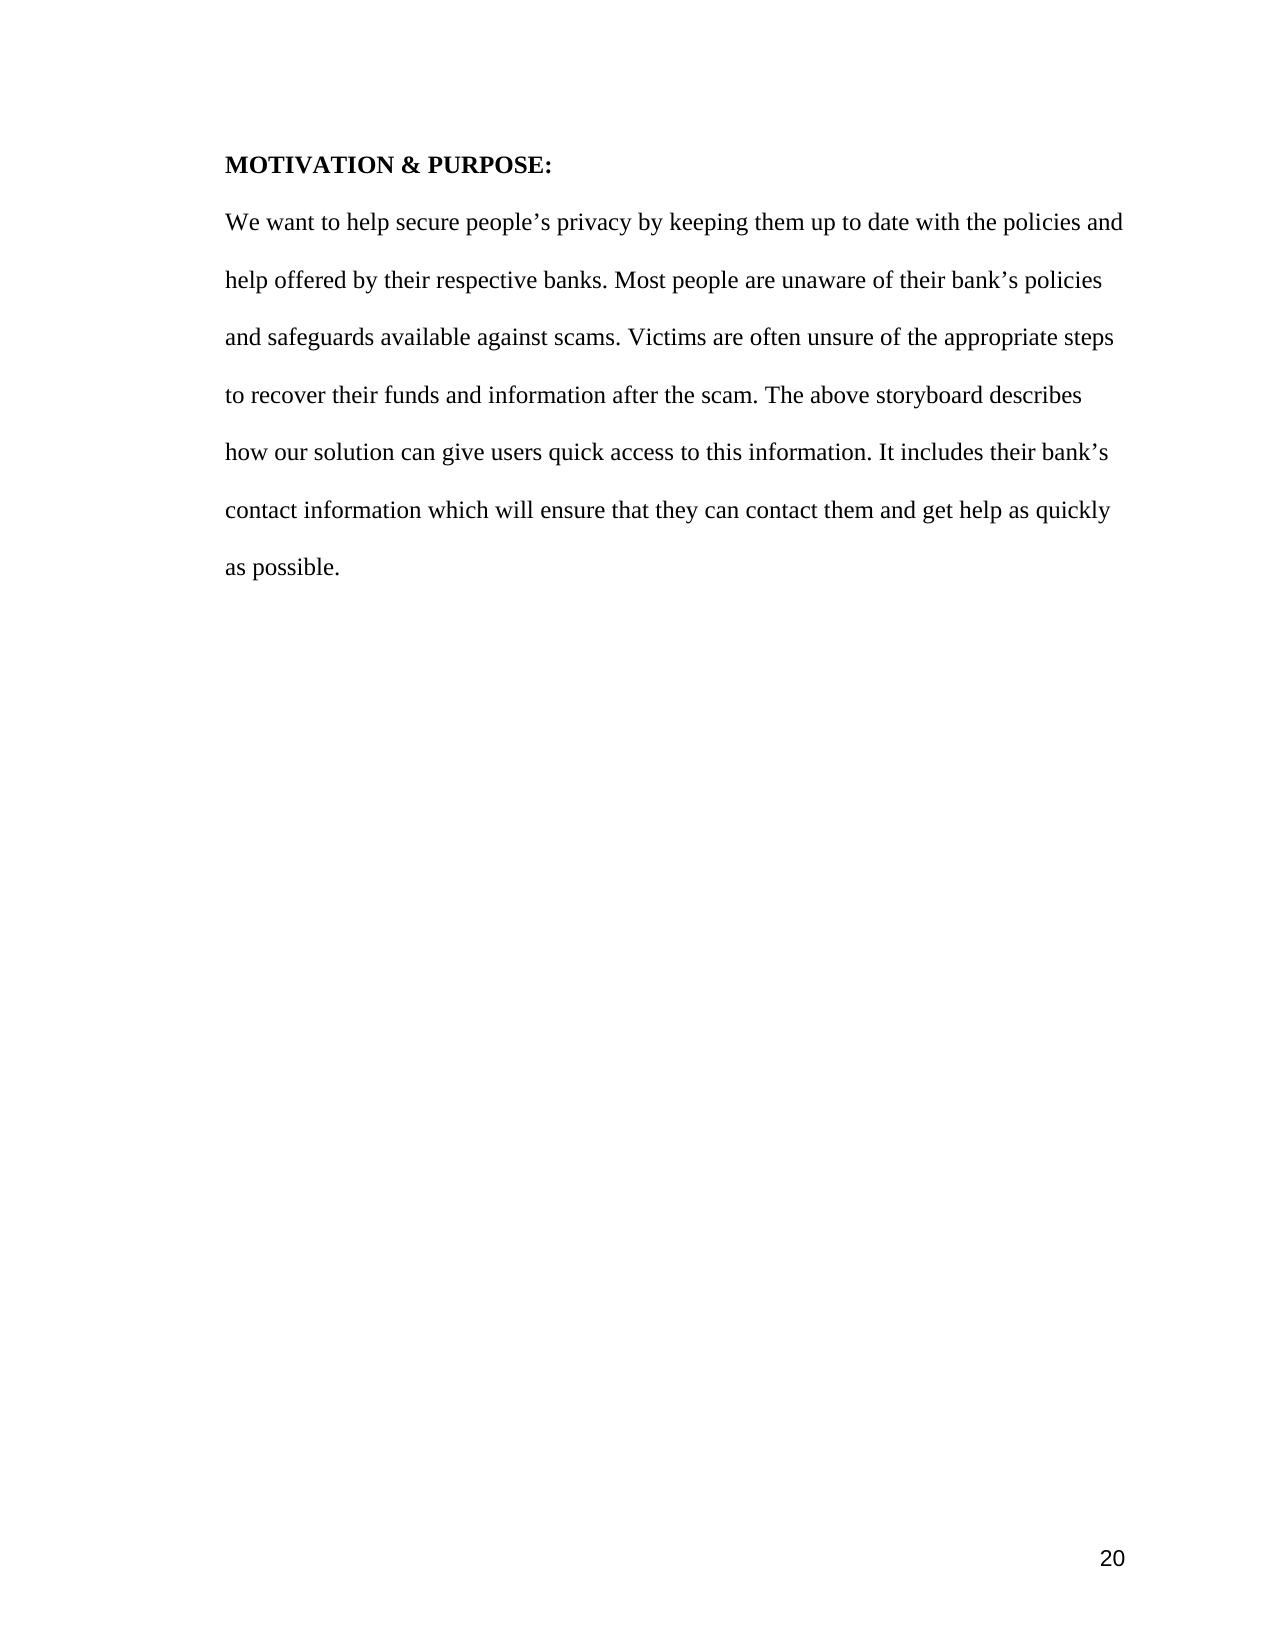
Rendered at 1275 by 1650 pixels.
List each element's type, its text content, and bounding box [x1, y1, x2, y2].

text MOTIVATION & PURPOSE: [225, 150, 1125, 179]
text We want to help secure people’s privacy by keeping them up to date with the policies and help offered by their respective banks. Most people are unaware of their bank’s policies and safeguards available against scams. Victims are often unsure of the appropriate steps to recover their funds and information after the scam. The above storyboard describes how our solution can give users quick access to this information. It includes their bank’s contact information which will ensure that they can contact them and get help as quickly as possible. [225, 207, 1125, 581]
